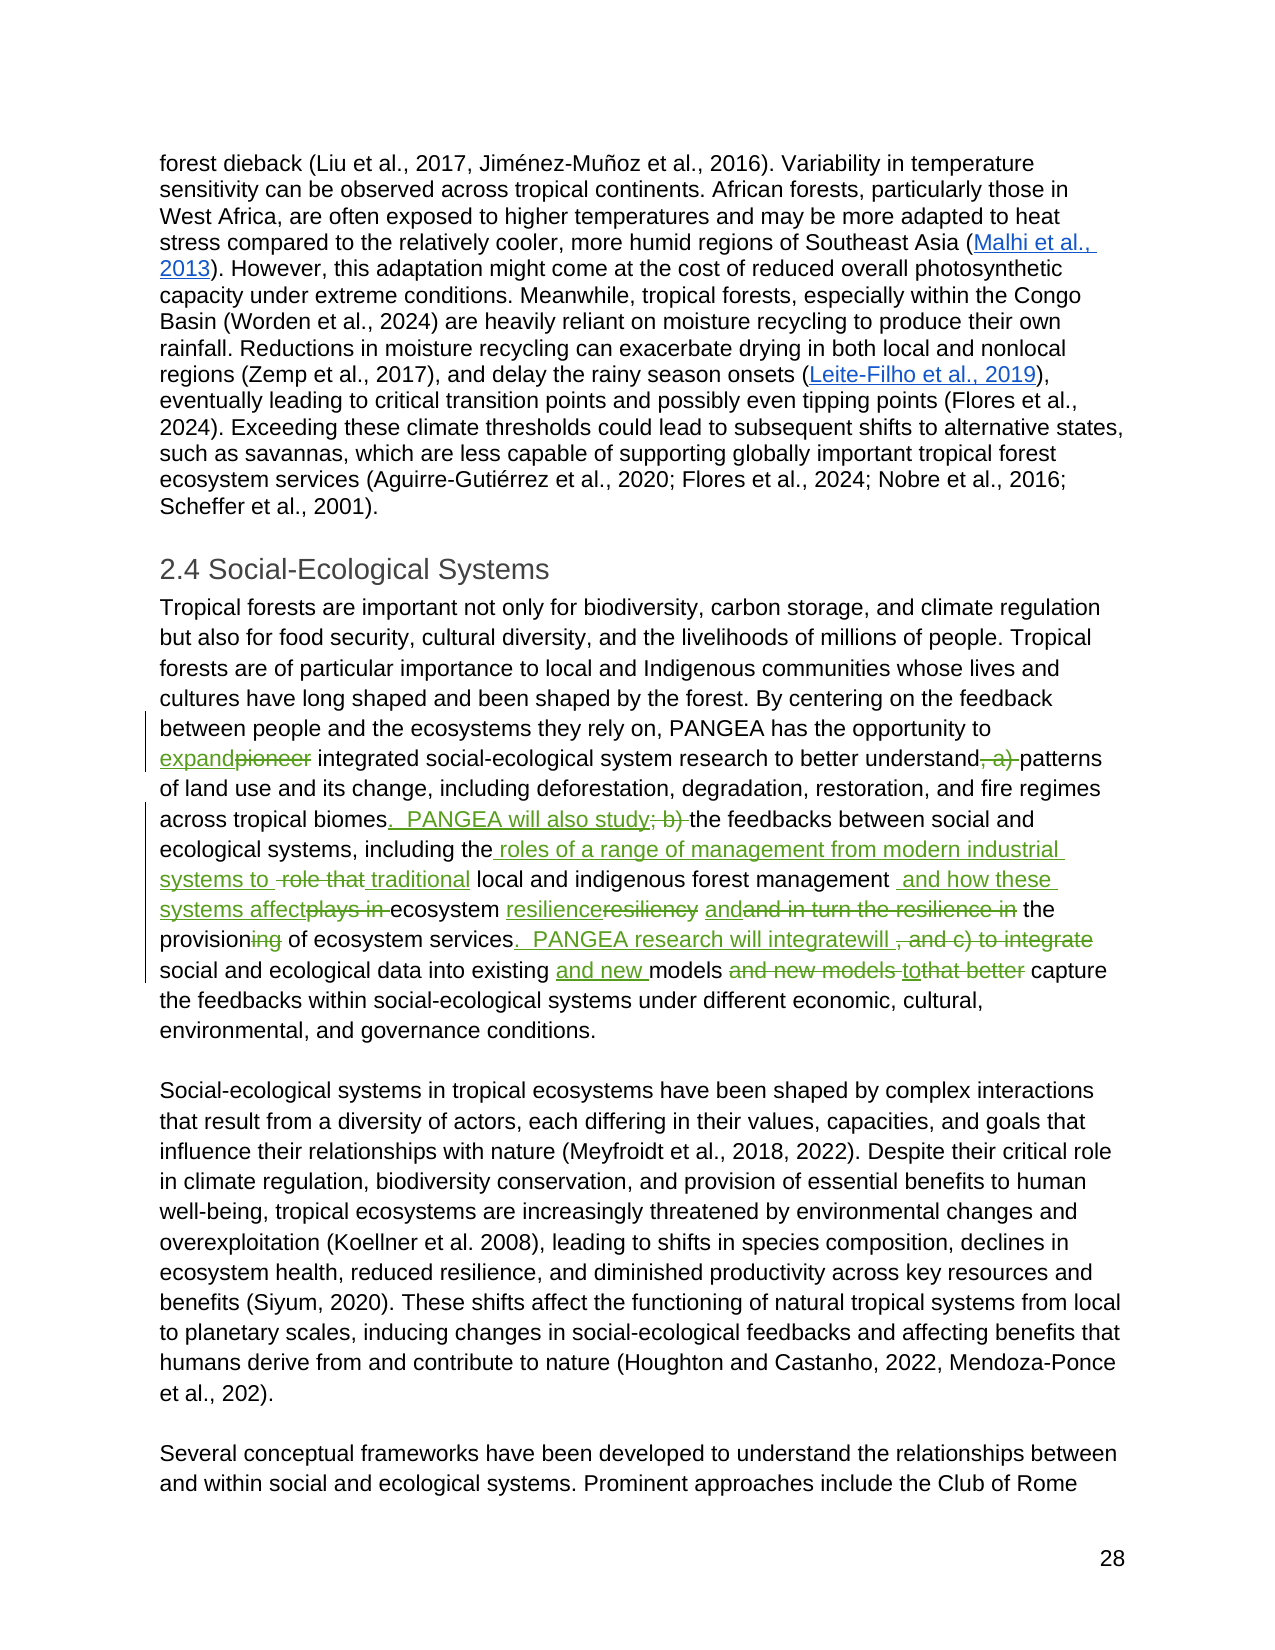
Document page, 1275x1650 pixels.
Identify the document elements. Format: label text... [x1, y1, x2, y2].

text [159, 1440, 1125, 1497]
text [159, 150, 1125, 519]
text Tropical forests are important not only for biodiversity, carbon storage, and climate regulation but also for food security, cultural diversity, and the livelihoods of millions of people. Tropical forests are of particular importance to local and Indigenous communities whose lives and cultures have long shaped and been shaped by the forest. By centering on the feedback between people and the ecosystems they rely on, PANGEA has the opportunity to integrated social-ecological system research to better understandpatterns of land use and its change, including deforestation, degradation, restoration, and fire regimes across tropical biomesthe feedbacks between social and ecological systems, including the local and indigenous forest management ecosystem the provision of ecosystem services social and ecological data into existing models capture the feedbacks within social-ecological systems under different economic, cultural, environmental, and governance conditions. [159, 594, 1125, 1043]
text Social-ecological systems in tropical ecosystems have been shaped by complex interactions that result from a diversity of actors, each differing in their values, capacities, and goals that influence their relationships with nature (Meyfroidt et al., 2018, 2022). Despite their critical role in climate regulation, biodiversity conservation, and provision of essential benefits to human well-being, tropical ecosystems are increasingly threatened by environmental changes and overexploitation (Koellner et al. 2008), leading to shifts in species composition, declines in ecosystem health, reduced resilience, and diminished productivity across key resources and benefits (Siyum, 2020). These shifts affect the functioning of natural tropical systems from local to planetary scales, inducing changes in social-ecological feedbacks and affecting benefits that humans derive from and contribute to nature (Houghton and Castanho, 2022, Mendoza-Ponce et al., 202). [159, 1077, 1125, 1406]
subtitle 2.4 Social-Ecological Systems [159, 552, 1125, 586]
